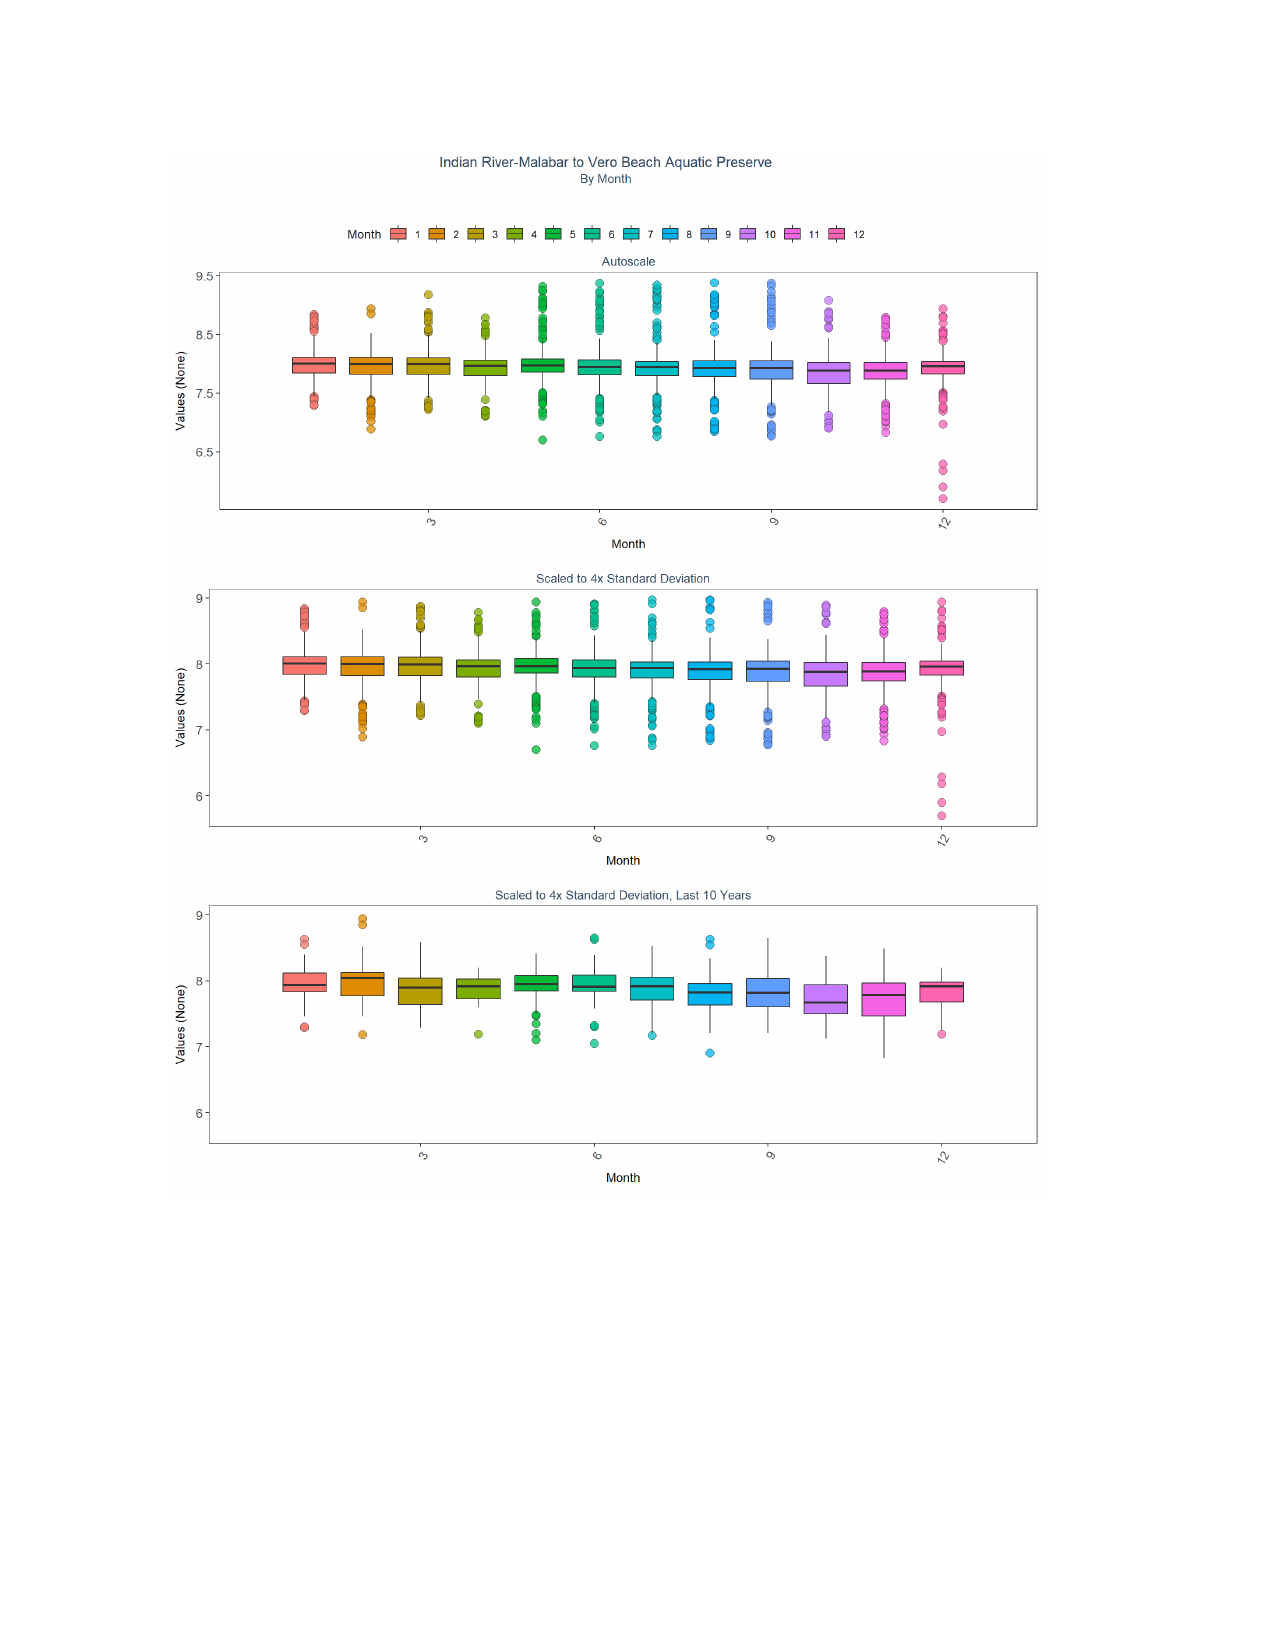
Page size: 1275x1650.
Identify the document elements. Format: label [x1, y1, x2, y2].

picture [168, 150, 1044, 1200]
